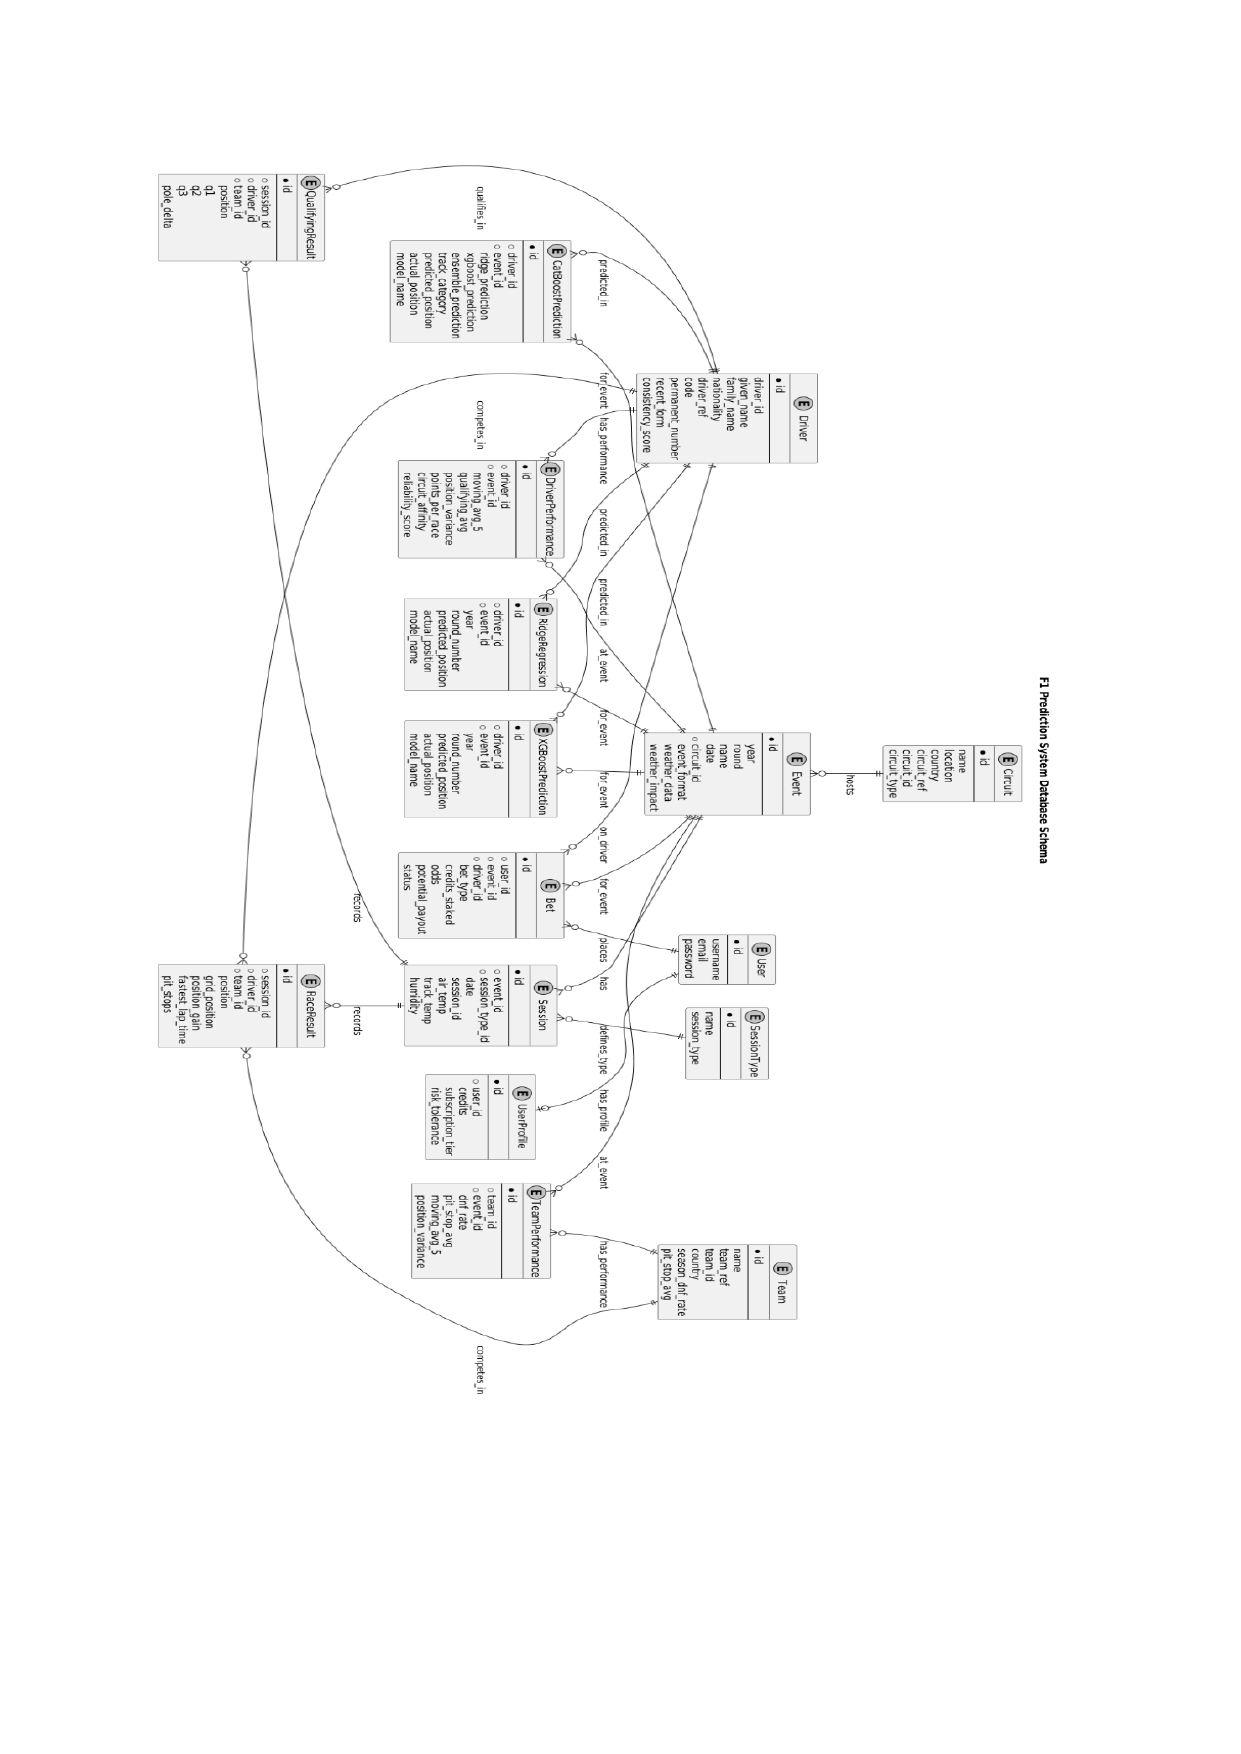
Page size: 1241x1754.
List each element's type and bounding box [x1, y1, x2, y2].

picture [155, 151, 1058, 1398]
